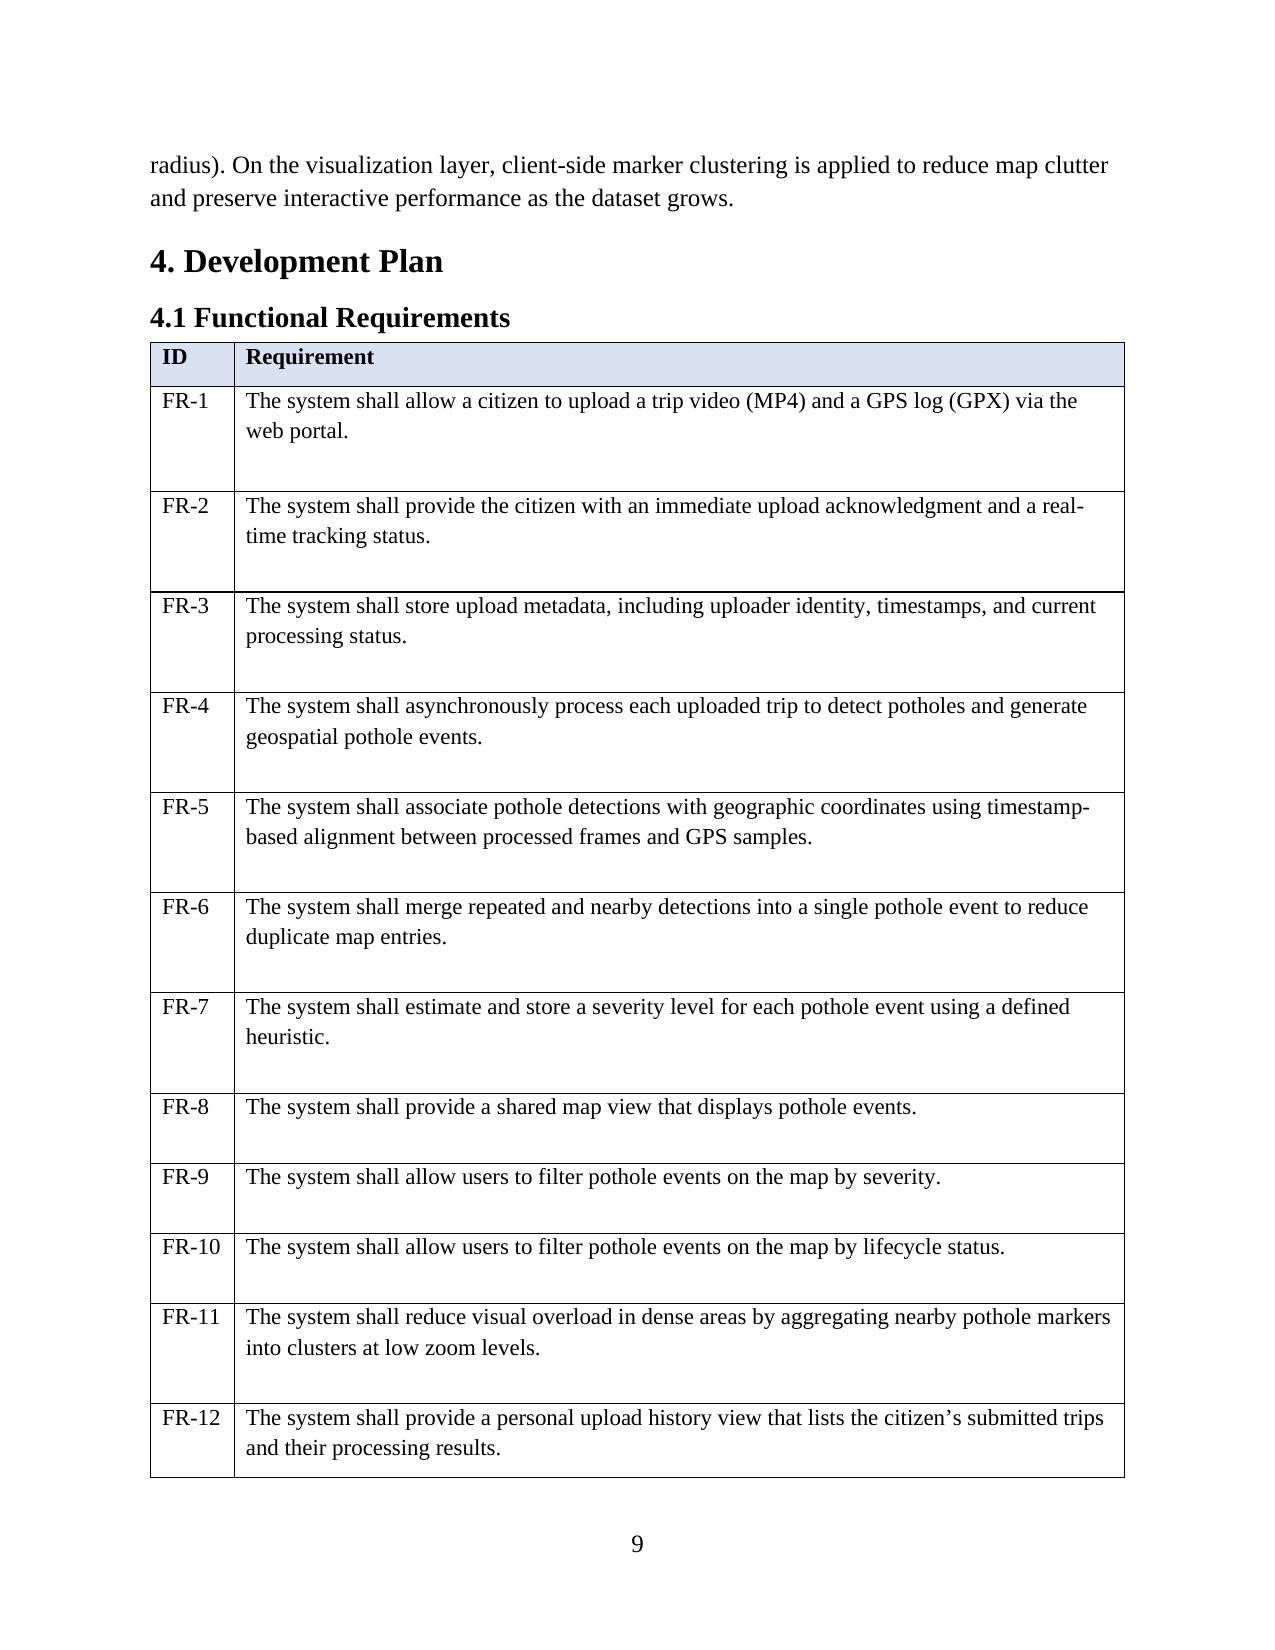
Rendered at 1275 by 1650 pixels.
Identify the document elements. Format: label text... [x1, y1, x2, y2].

table_cell The system shall asynchronously process each uploaded trip to detect potholes and generate geospatial pothole events. [235, 693, 1124, 792]
subtitle 4. Development Plan [150, 241, 1125, 279]
table_cell FR-10 [151, 1234, 234, 1302]
table_cell The system shall estimate and store a severity level for each pothole event using a defined heuristic. [235, 993, 1124, 1092]
table_cell FR-12 [151, 1404, 234, 1477]
table_cell FR-4 [151, 693, 234, 792]
table_cell The system shall associate pothole detections with geographic coordinates using timestamp-based alignment between processed frames and GPS samples. [235, 793, 1124, 892]
table_cell FR-7 [151, 993, 234, 1092]
table_cell FR-9 [151, 1164, 234, 1232]
table_cell FR-8 [151, 1094, 234, 1162]
table_cell FR-11 [151, 1304, 234, 1403]
table_cell The system shall merge repeated and nearby detections into a single pothole event to reduce duplicate map entries. [235, 893, 1124, 992]
table_cell The system shall reduce visual overload in dense areas by aggregating nearby pothole markers into clusters at low zoom levels. [235, 1304, 1124, 1403]
table_cell FR-5 [151, 793, 234, 892]
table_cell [235, 1404, 1124, 1477]
table_cell The system shall allow a citizen to upload a trip video (MP4) and a GPS log (GPX) via the web portal. [235, 387, 1124, 491]
table_header Requirement [235, 343, 1124, 386]
table_cell The system shall provide the citizen with an immediate upload acknowledgment and a real-time tracking status. [235, 492, 1124, 591]
table_cell FR-3 [151, 593, 234, 692]
table_cell The system shall allow users to filter pothole events on the map by severity. [235, 1164, 1124, 1232]
table_cell FR-2 [151, 492, 234, 591]
table_cell FR-6 [151, 893, 234, 992]
table_cell The system shall provide a shared map view that displays pothole events. [235, 1094, 1124, 1162]
subtitle 4.1 Functional Requirements [150, 300, 1125, 334]
table_header ID [151, 343, 234, 386]
table_cell The system shall store upload metadata, including uploader identity, timestamps, and current processing status. [235, 593, 1124, 692]
table_cell The system shall allow users to filter pothole events on the map by lifecycle status. [235, 1234, 1124, 1302]
table_cell FR-1 [151, 387, 234, 491]
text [150, 150, 1125, 212]
